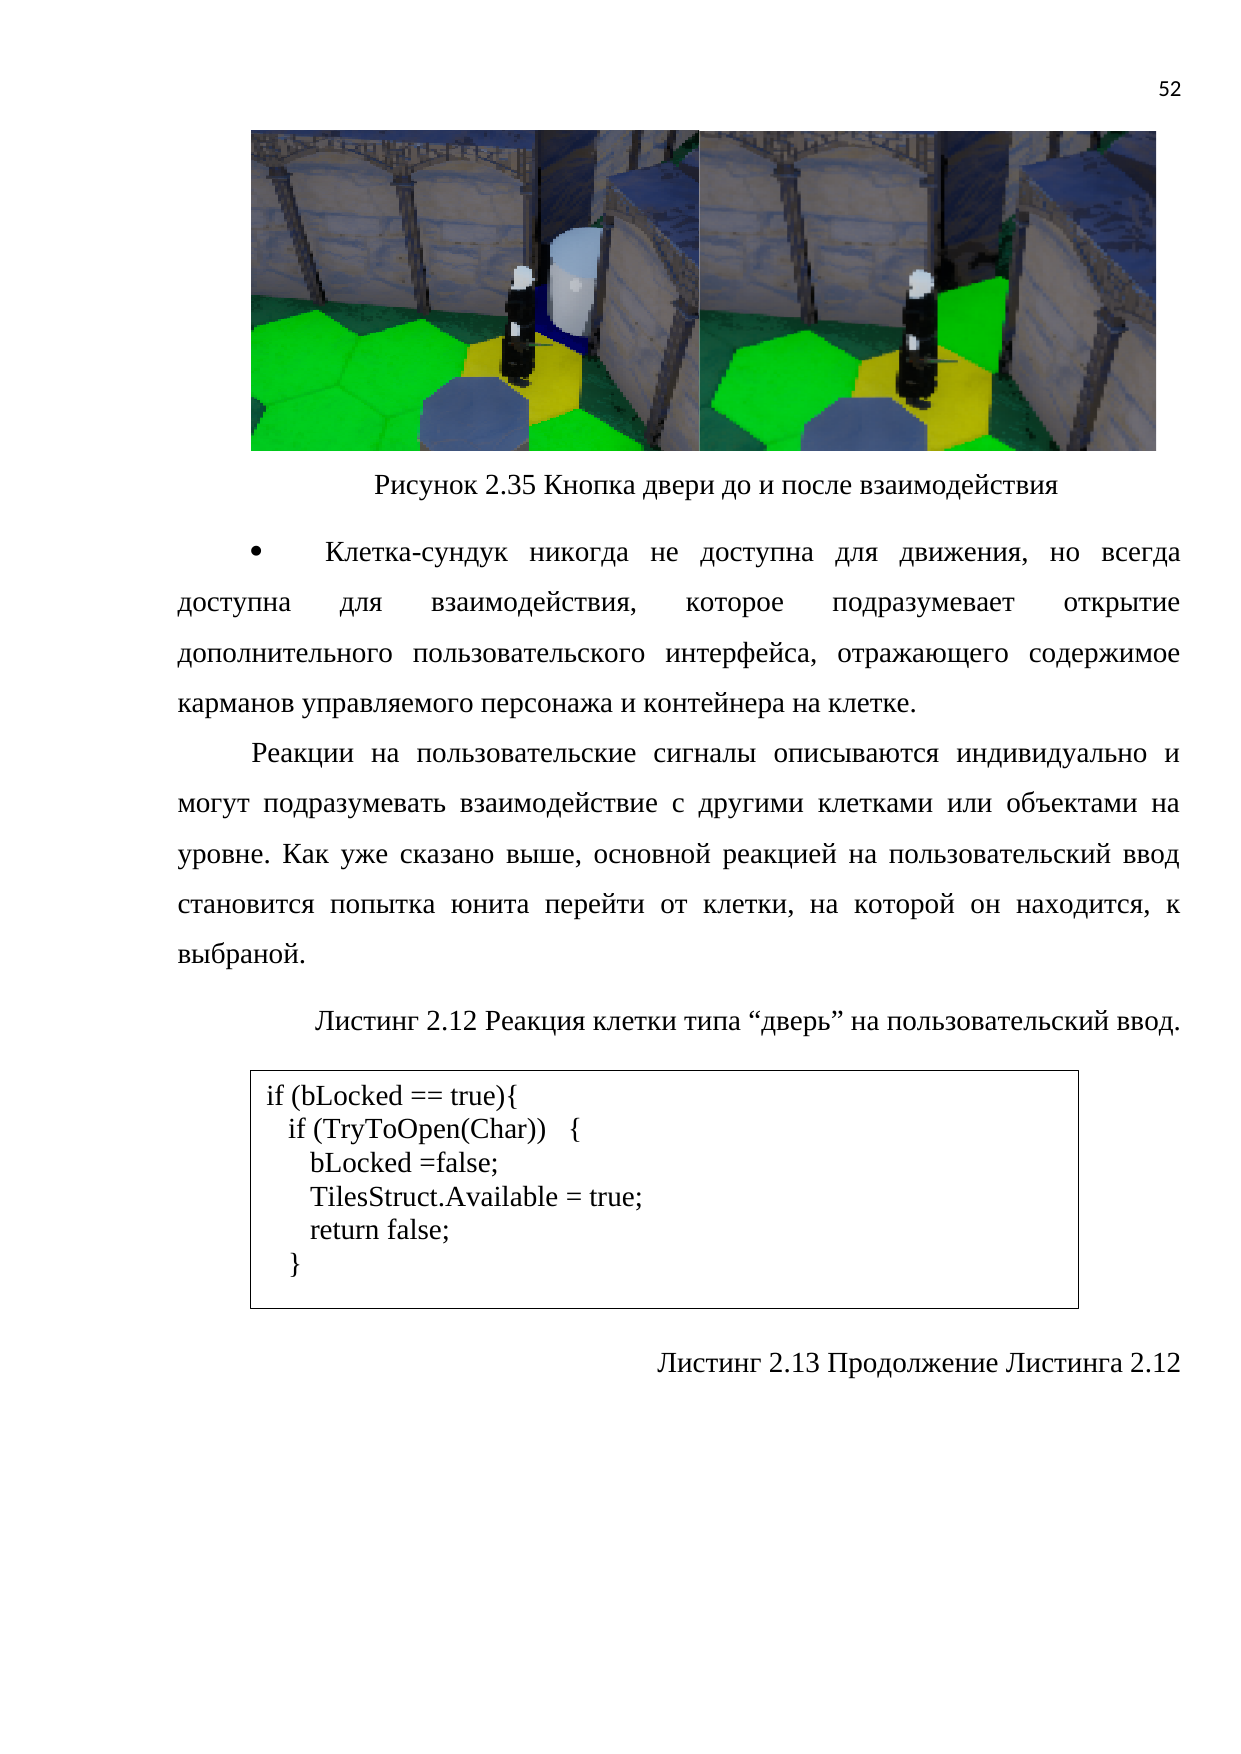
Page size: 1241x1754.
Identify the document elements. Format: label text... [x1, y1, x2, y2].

text Листинг 2.12 Реакция клетки типа “дверь” на пользовательский ввод. [177, 1003, 1181, 1037]
picture [251, 130, 1157, 451]
text Реакции на пользовательские сигналы описываются индивидуально и могут подразумевать взаимодействие с другими клетками или объектами на уровне. Как уже сказано выше, основной реакцией на пользовательский ввод становится попытка юнита перейти от клетки, на которой он находится, к выбраной. [177, 735, 1181, 970]
text Листинг 2.13 Продолжение Листинга 2.12 [177, 1345, 1181, 1378]
list Клетка-сундук никогда не доступна для движения, но всегда доступна для взаимодействия, которое подразумевает открытие дополнительного пользовательского интерфейса, отражающего содержимое карманов управляемого персонажа и контейнера на клетке. [177, 534, 1181, 718]
